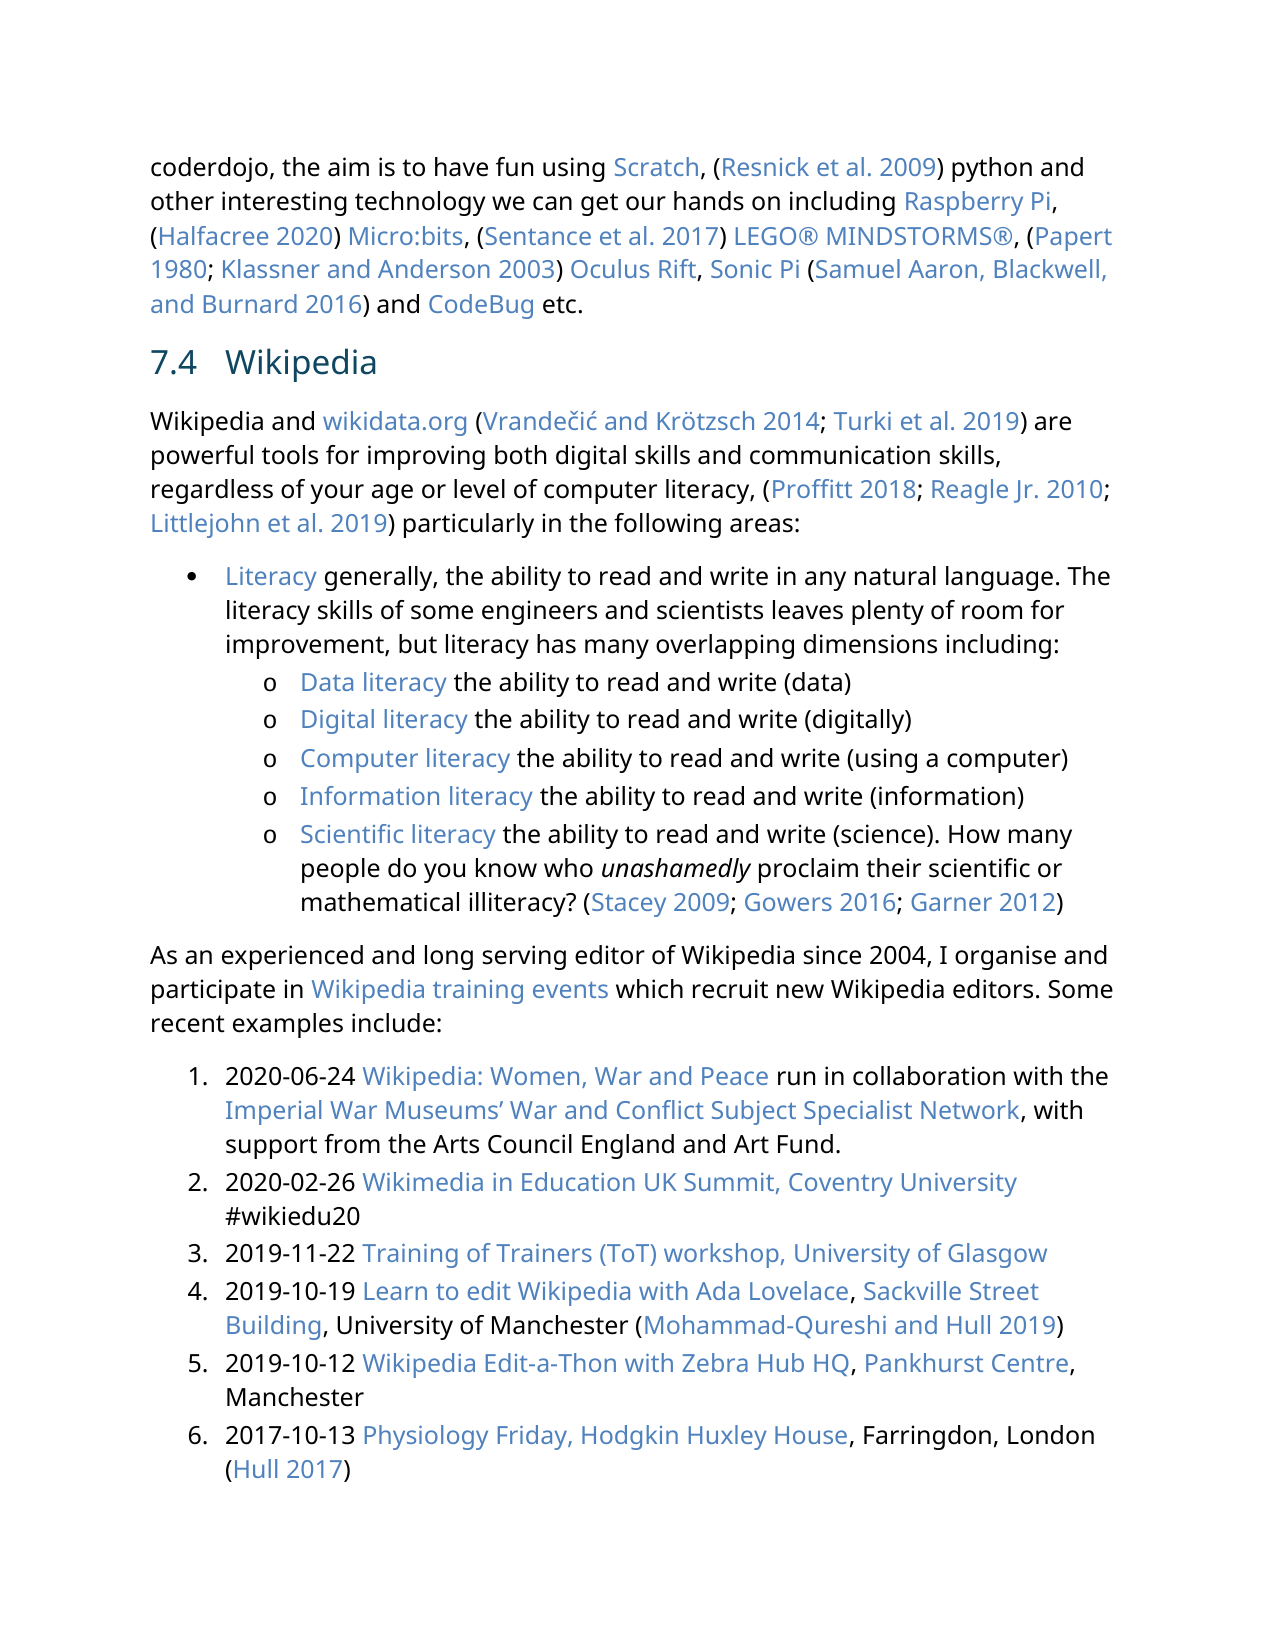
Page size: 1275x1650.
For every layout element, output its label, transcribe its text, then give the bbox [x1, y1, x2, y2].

list Information literacy the ability to read and write (information) [262, 778, 1125, 812]
list Digital literacy the ability to read and write (digitally) [262, 702, 1125, 736]
list Computer literacy the ability to read and write (using a computer) [262, 740, 1125, 774]
subtitle 7.4 Wikipedia [150, 339, 1125, 384]
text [150, 150, 1125, 320]
list 2019-10-12 Wikipedia Edit-a-Thon with Zebra Hub HQ, Pankhurst Centre, Manchester [187, 1346, 1125, 1414]
text As an experienced and long serving editor of Wikipedia since 2004, I organise and participate in Wikipedia training events which recruit new Wikipedia editors. Some recent examples include: [150, 937, 1125, 1039]
list Data literacy the ability to read and write (data) [262, 664, 1125, 698]
list 2019-10-19 Learn to edit Wikipedia with Ada Lovelace, Sackville Street Building, University of Manchester (Mohammad-Qureshi and Hull 2019) [187, 1274, 1125, 1342]
list Scientific literacy the ability to read and write (science). How many people do you know who unashamedly proclaim their scientific or mathematical illiteracy? (Stacey 2009; Gowers 2016; Garner 2012) [262, 816, 1125, 919]
text Wikipedia and wikidata.org (Vrandečić and Krötzsch 2014; Turki et al. 2019) are powerful tools for improving both digital skills and communication skills, regardless of your age or level of computer literacy, (Proffitt 2018; Reagle Jr. 2010; Littlejohn et al. 2019) particularly in the following areas: [150, 403, 1125, 539]
list 2020-02-26 Wikimedia in Education UK Summit, Coventry University #wikiedu20 [187, 1164, 1125, 1232]
list 2017-10-13 Physiology Friday, Hodgkin Huxley House, Farringdon, London (Hull 2017) [187, 1418, 1125, 1486]
list 2020-06-24 Wikipedia: Women, War and Peace run in collaboration with the Imperial War Museums’ War and Conflict Subject Specialist Network, with support from the Arts Council England and Art Fund. [187, 1058, 1125, 1161]
list 2019-11-22 Training of Trainers (ToT) workshop, University of Glasgow [187, 1236, 1125, 1270]
list Literacy generally, the ability to read and write in any natural language. The literacy skills of some engineers and scientists leaves plenty of room for improvement, but literacy has many overlapping dimensions including: [187, 558, 1125, 660]
